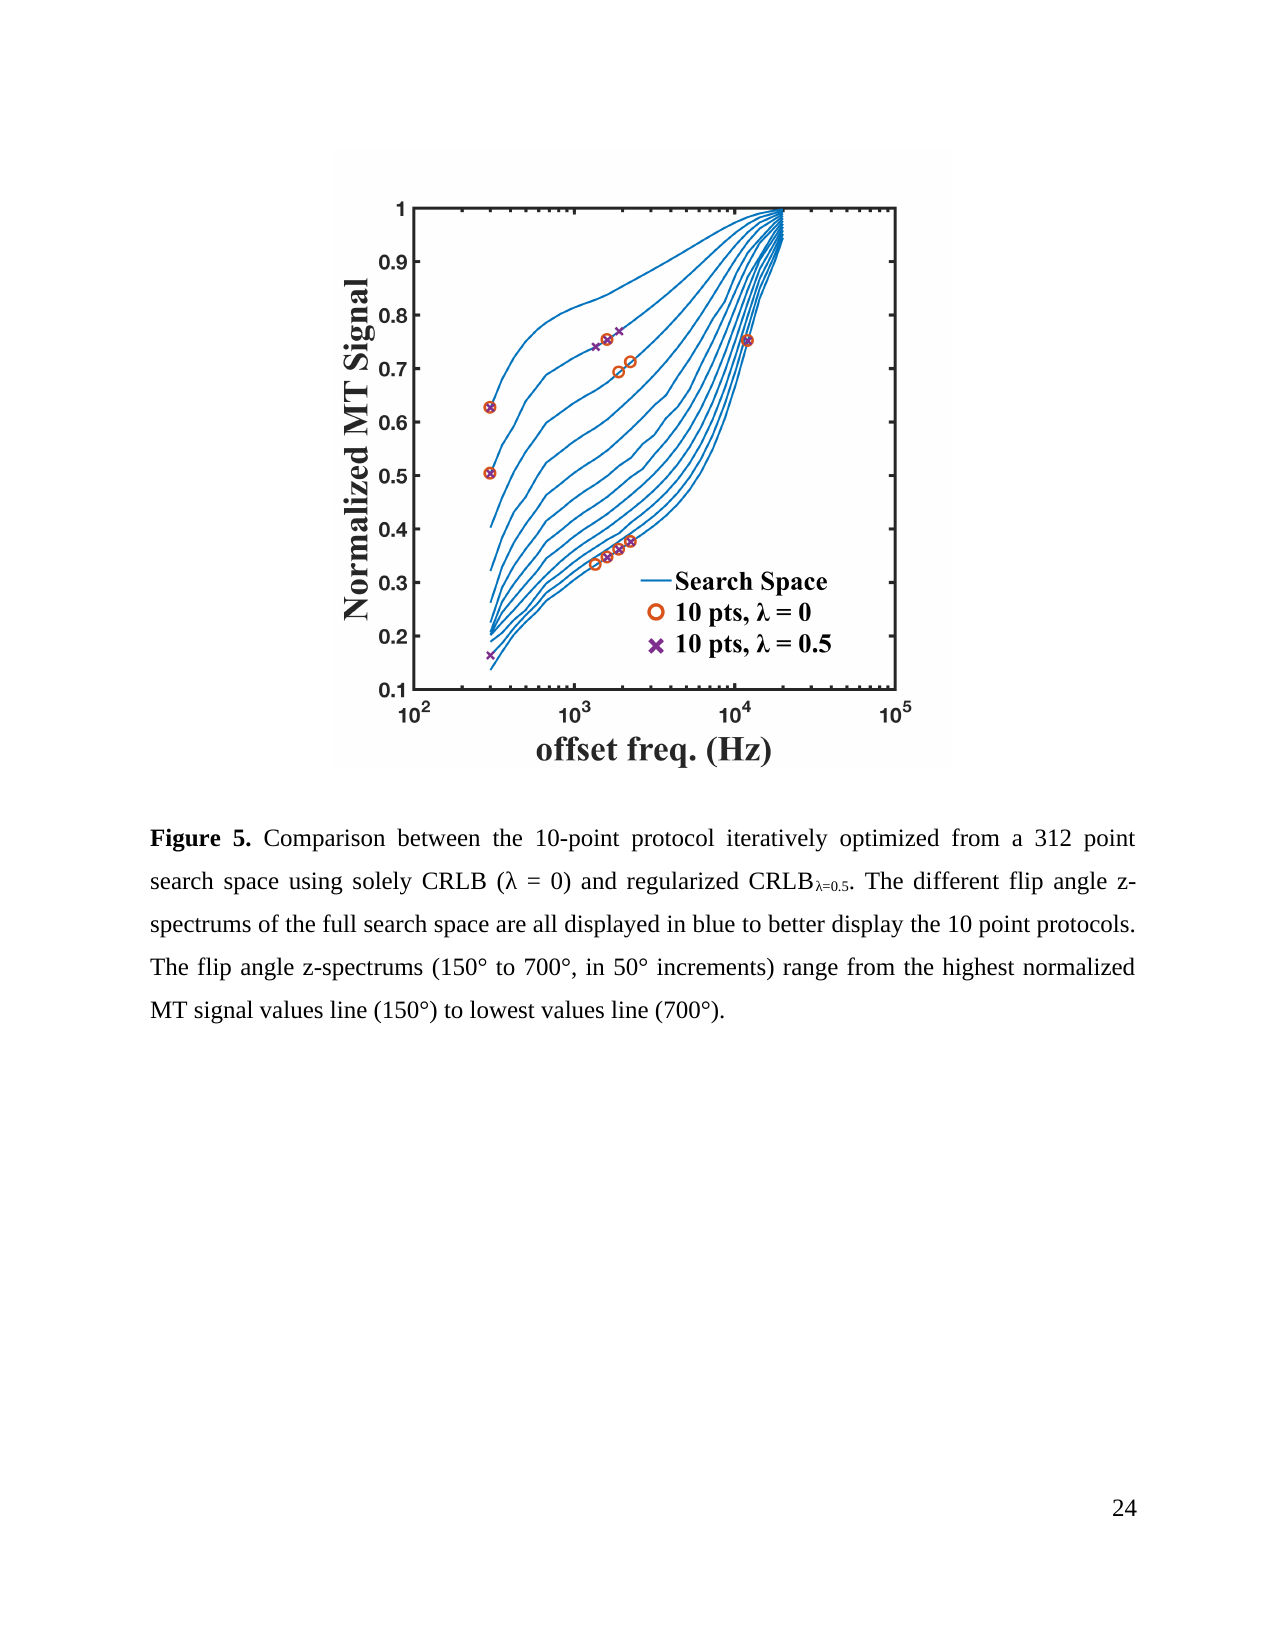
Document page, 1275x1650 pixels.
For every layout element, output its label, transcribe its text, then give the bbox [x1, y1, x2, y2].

text Figure 5. Comparison between the 10-point protocol iteratively optimized from a 312 point search space using solely CRLB (λ = 0) and regularized CRLBλ=0.5. The different flip angle z-spectrums of the full search space are all displayed in blue to better display the 10 point protocols. The flip angle z-spectrums (150° to 700°, in 50° increments) range from the highest normalized MT signal values line (150°) to lowest values line (700°). [150, 823, 1137, 1024]
picture [333, 150, 954, 770]
